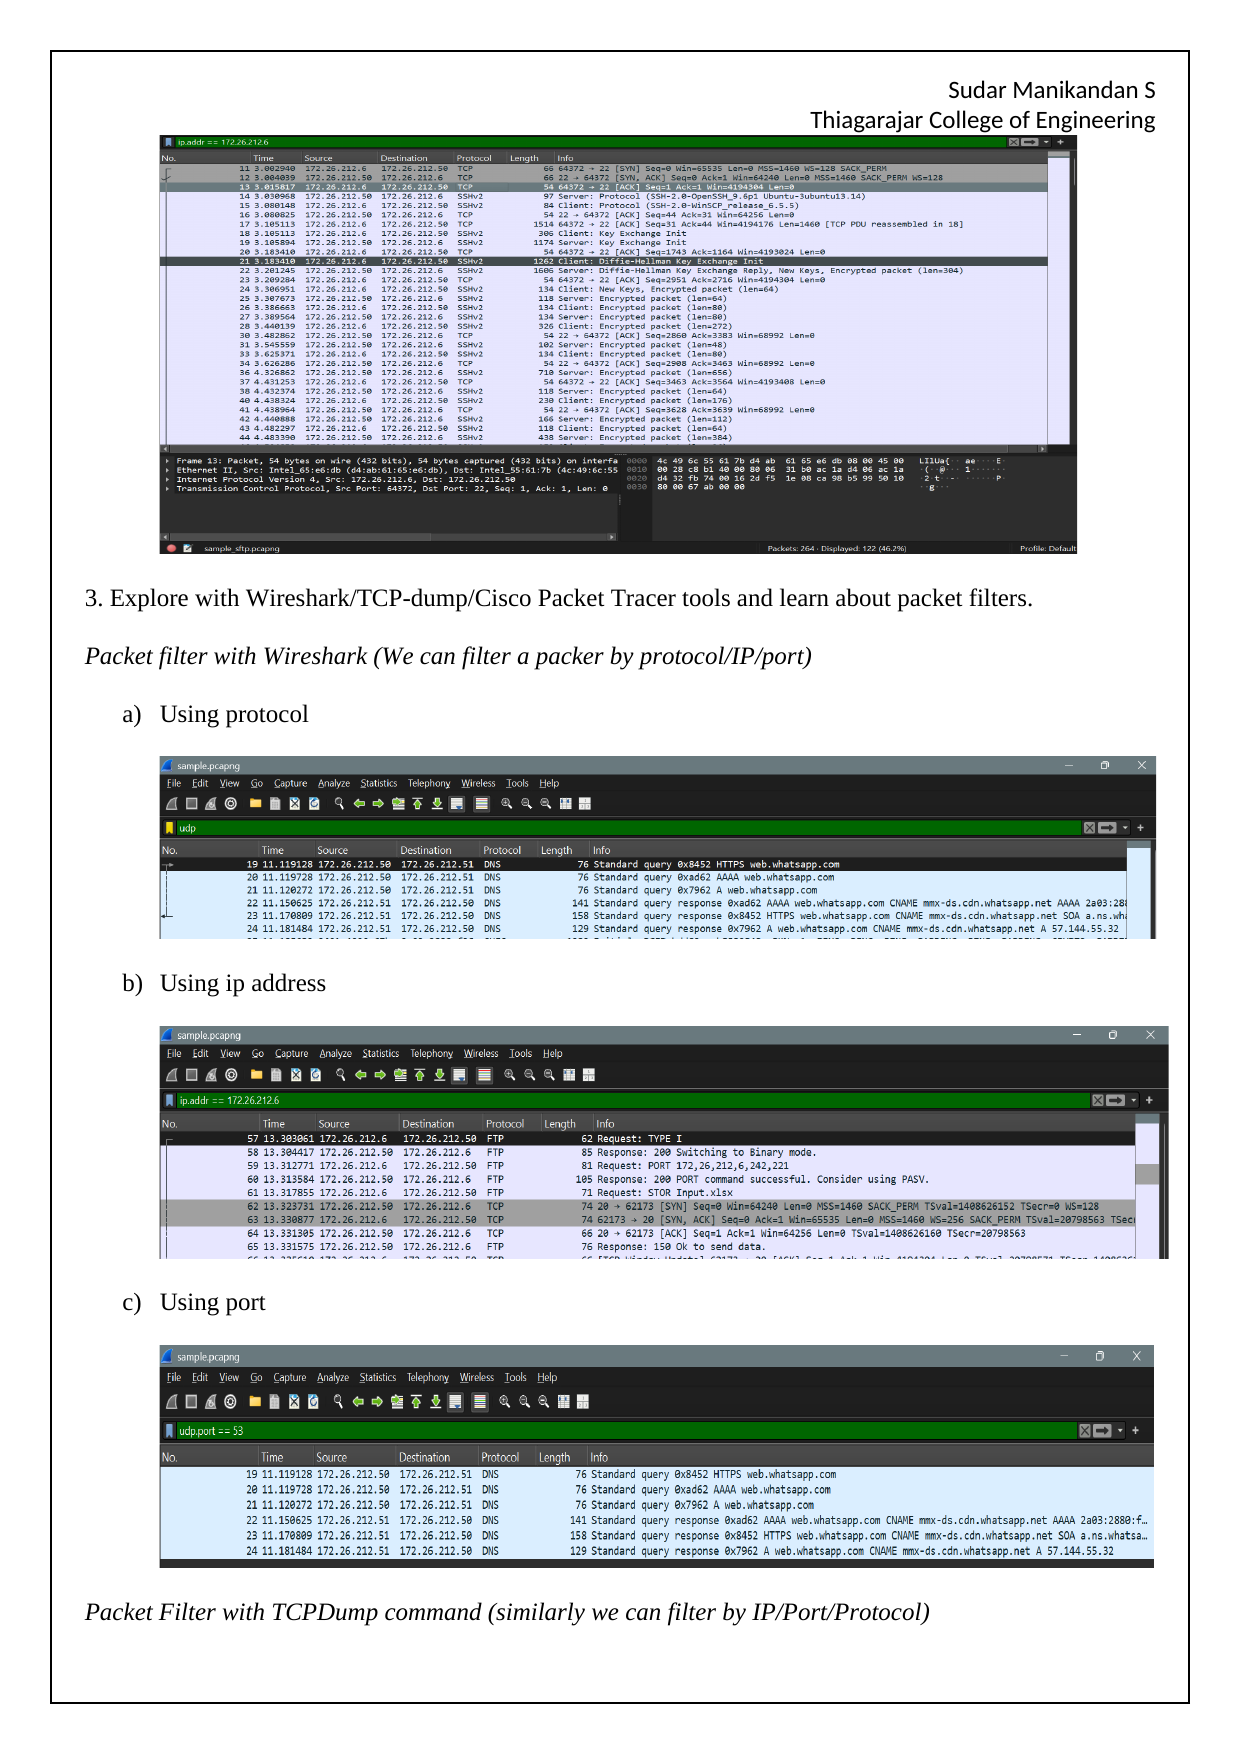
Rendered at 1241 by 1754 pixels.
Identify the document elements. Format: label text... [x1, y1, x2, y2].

text Packet filter with Wireshark (We can filter a packer by protocol/IP/port) [84, 641, 1156, 669]
picture [159, 135, 1078, 554]
list Using port [122, 1287, 1156, 1316]
list Using ip address [122, 968, 1156, 997]
picture [159, 1345, 1154, 1568]
list Using protocol [122, 699, 1156, 727]
picture [159, 756, 1157, 939]
text 3. Explore with Wireshark/TCP-dump/Cisco Packet Tracer tools and learn about packet filters. [84, 583, 1156, 612]
text Packet Filter with TCPDump command (similarly we can filter by IP/Port/Protocol) [84, 1597, 1156, 1626]
picture [159, 1026, 1169, 1259]
